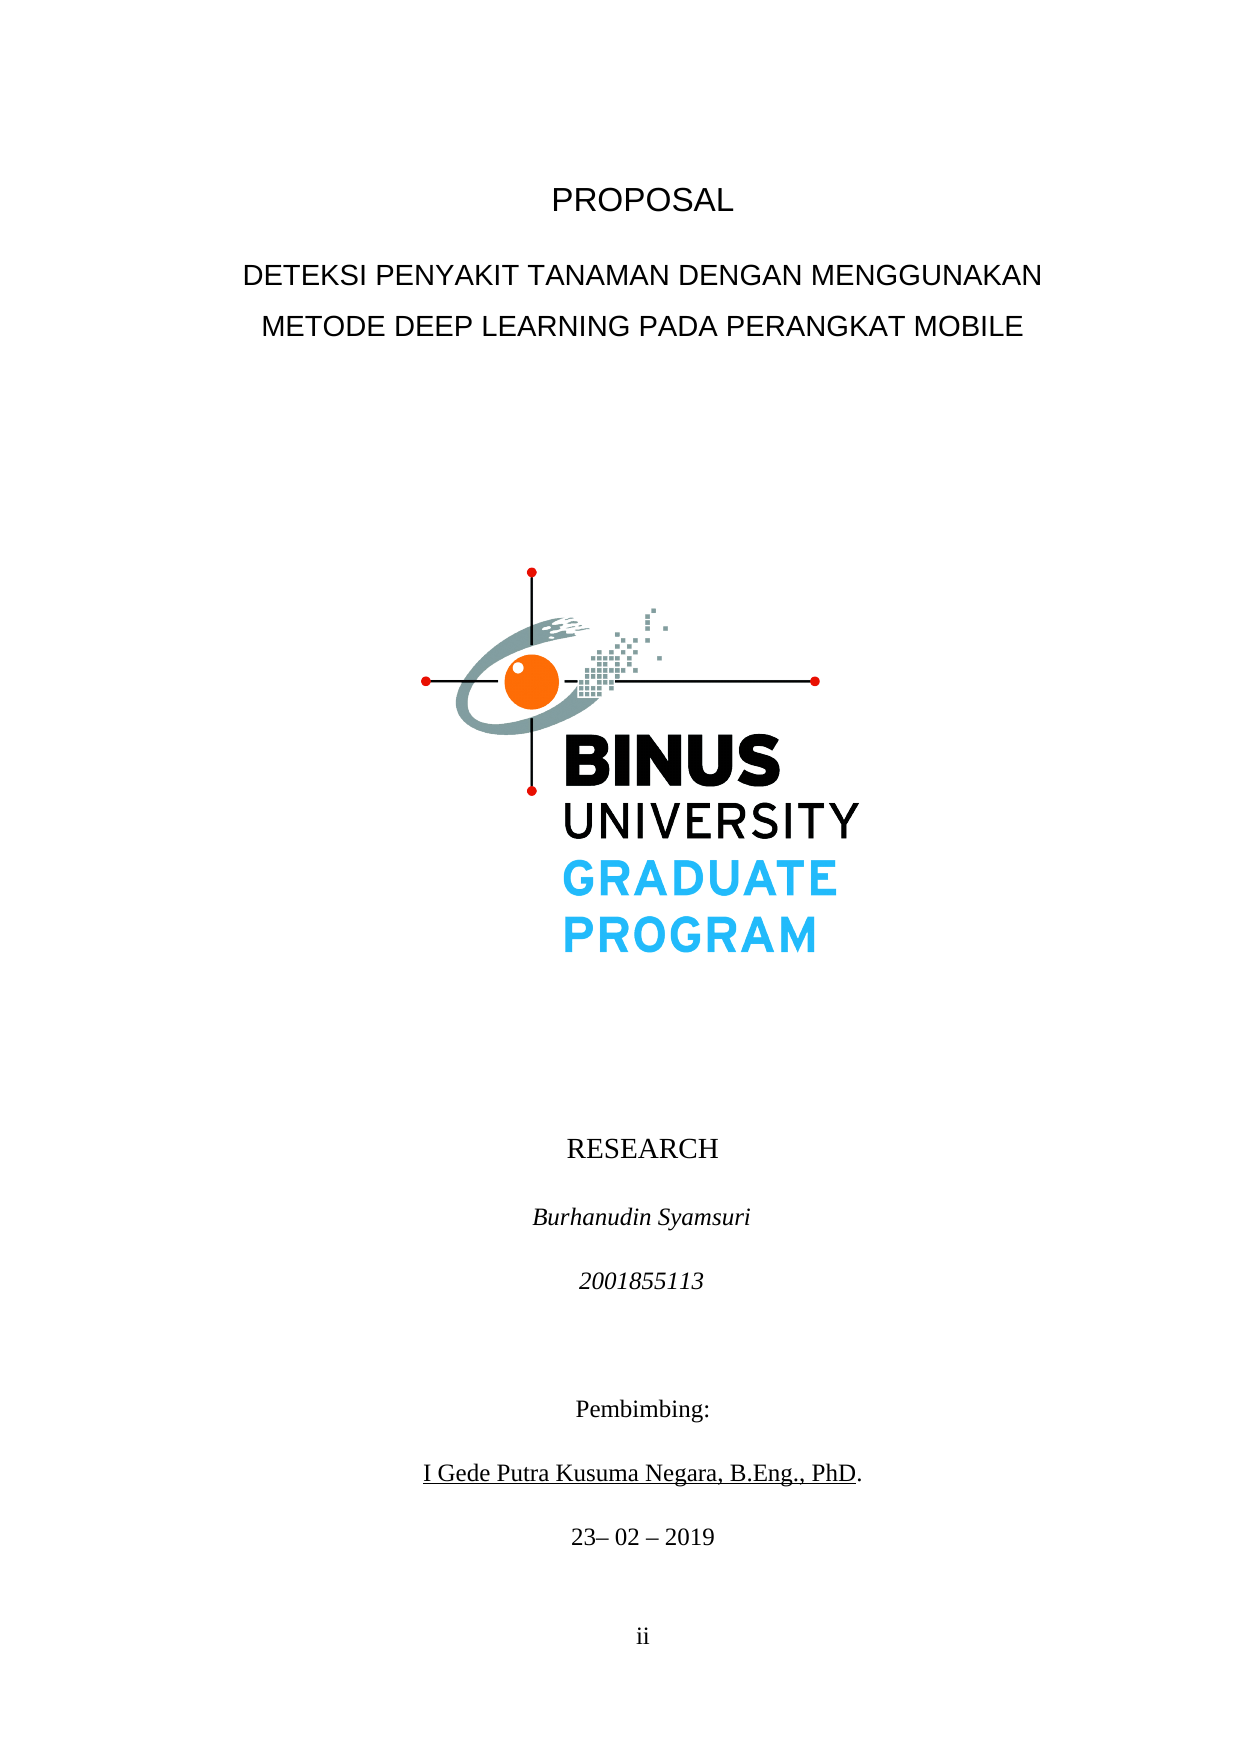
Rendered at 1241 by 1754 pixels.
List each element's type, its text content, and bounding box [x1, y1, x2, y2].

text I Gede Putra Kusuma Negara, B.Eng., PhD. [225, 1458, 1060, 1487]
text PROPOSAL [225, 180, 1060, 218]
text Pembimbing: [225, 1394, 1060, 1423]
text Burhanudin Syamsuri [225, 1202, 1060, 1231]
picture [370, 487, 915, 1032]
text DETEKSI PENYAKIT TANAMAN DENGAN MENGGUNAKAN METODE DEEP LEARNING PADA PERANGKAT MOBILE [225, 258, 1060, 342]
text 23– 02 – 2019 [225, 1522, 1060, 1551]
text RESEARCH [225, 1131, 1060, 1165]
text 2001855113 [225, 1266, 1060, 1295]
